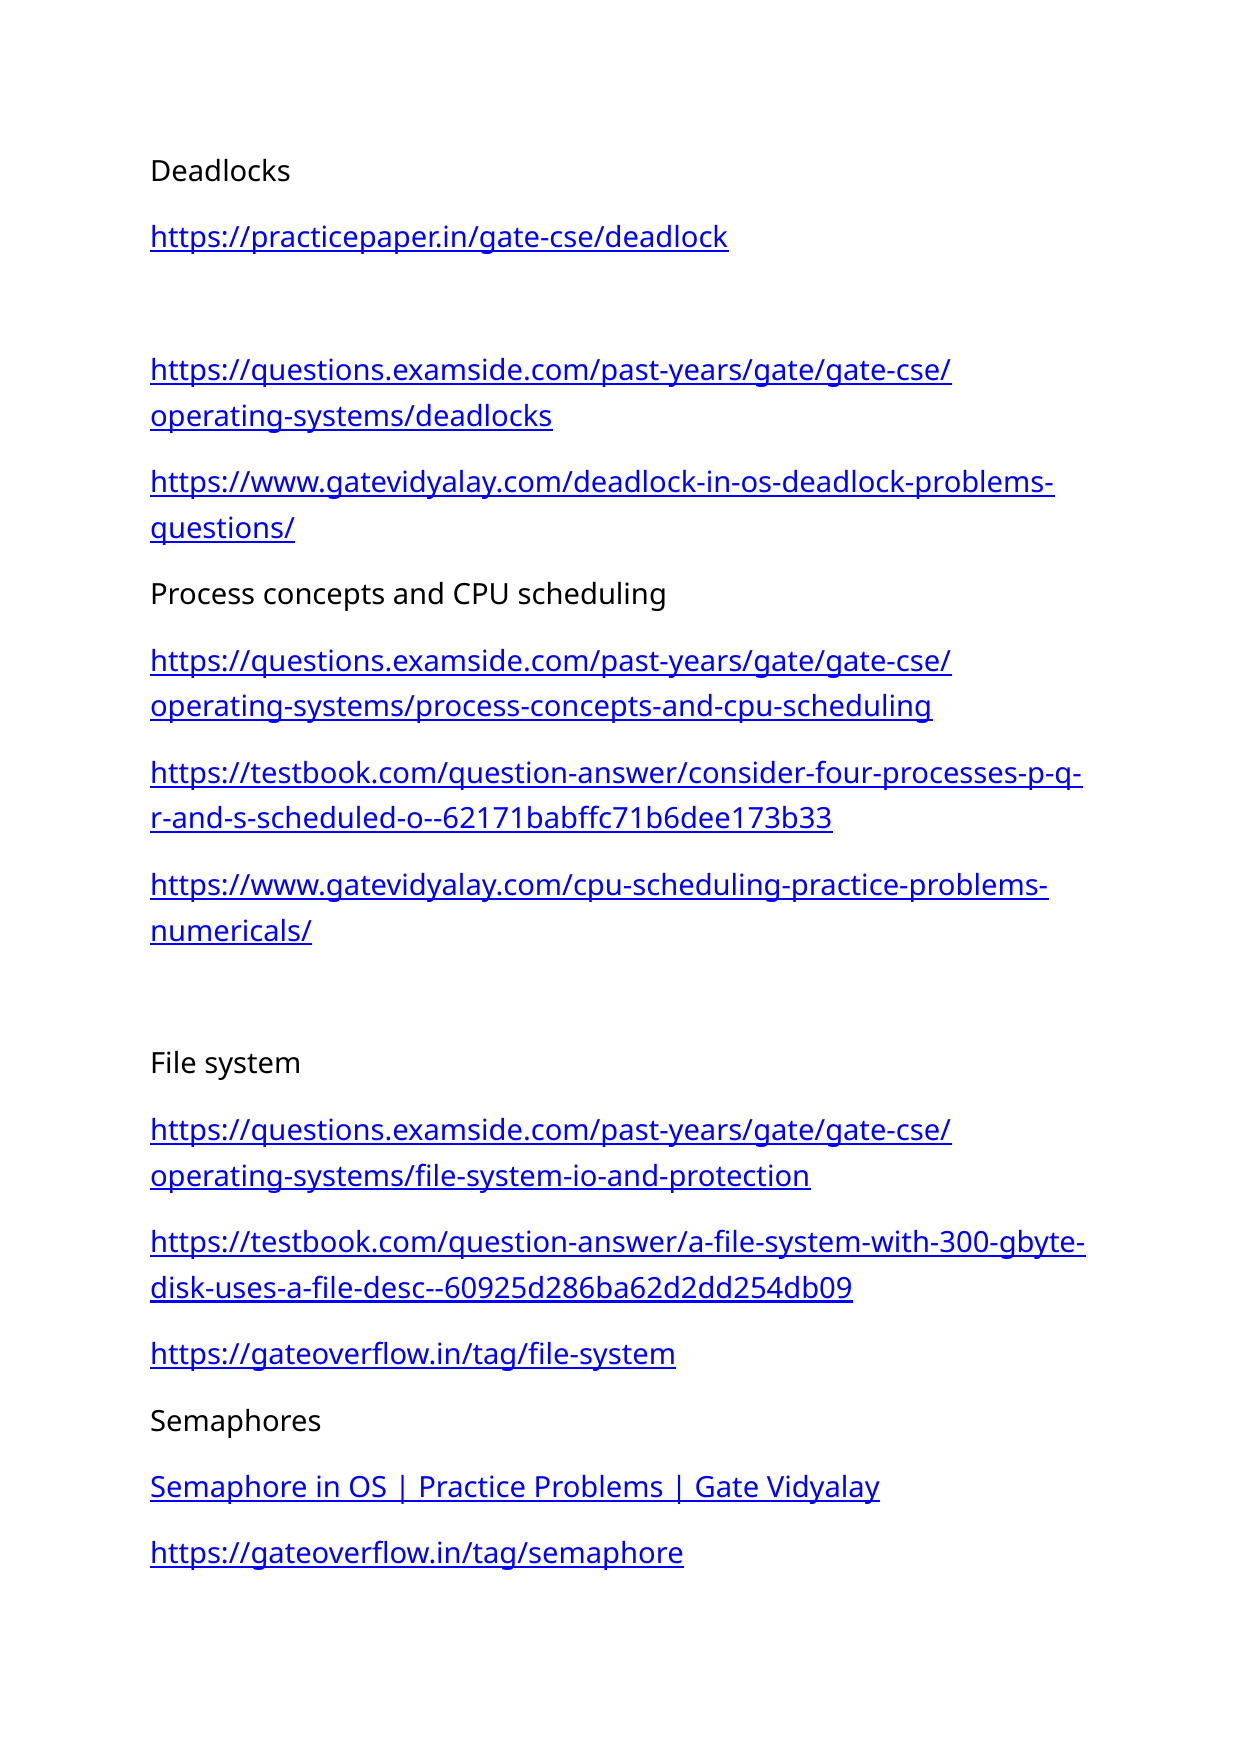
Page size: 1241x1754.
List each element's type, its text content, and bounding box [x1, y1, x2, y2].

text https://gateoverflow.in/tag/semaphore [150, 1533, 1090, 1572]
text Process concepts and CPU scheduling [150, 573, 1090, 613]
text https://www.gatevidyalay.com/cpu-scheduling-practice-problems-numericals/ [150, 864, 1090, 949]
text https://testbook.com/question-answer/consider-four-processes-p-q-r-and-s-scheduled-o--62171babffc71b6dee173b33 [150, 752, 1090, 837]
text Deadlocks [150, 150, 1090, 190]
text https://gateoverflow.in/tag/file-system [150, 1333, 1090, 1373]
text Semaphore in OS | Practice Problems | Gate Vidyalay [150, 1466, 1090, 1506]
text https://questions.examside.com/past-years/gate/gate-cse/operating-systems/deadlocks [150, 349, 1090, 435]
text https://testbook.com/question-answer/a-file-system-with-300-gbyte-disk-uses-a-file-desc--60925d286ba62d2dd254db09 [150, 1221, 1090, 1307]
text https://questions.examside.com/past-years/gate/gate-cse/operating-systems/file-system-io-and-protection [150, 1109, 1090, 1194]
text https://questions.examside.com/past-years/gate/gate-cse/operating-systems/process-concepts-and-cpu-scheduling [150, 640, 1090, 725]
text File system [150, 1043, 1090, 1082]
text https://practicepaper.in/gate-cse/deadlock [150, 216, 1090, 256]
text Semaphores [150, 1400, 1090, 1439]
text https://www.gatevidyalay.com/deadlock-in-os-deadlock-problems-questions/ [150, 461, 1090, 547]
